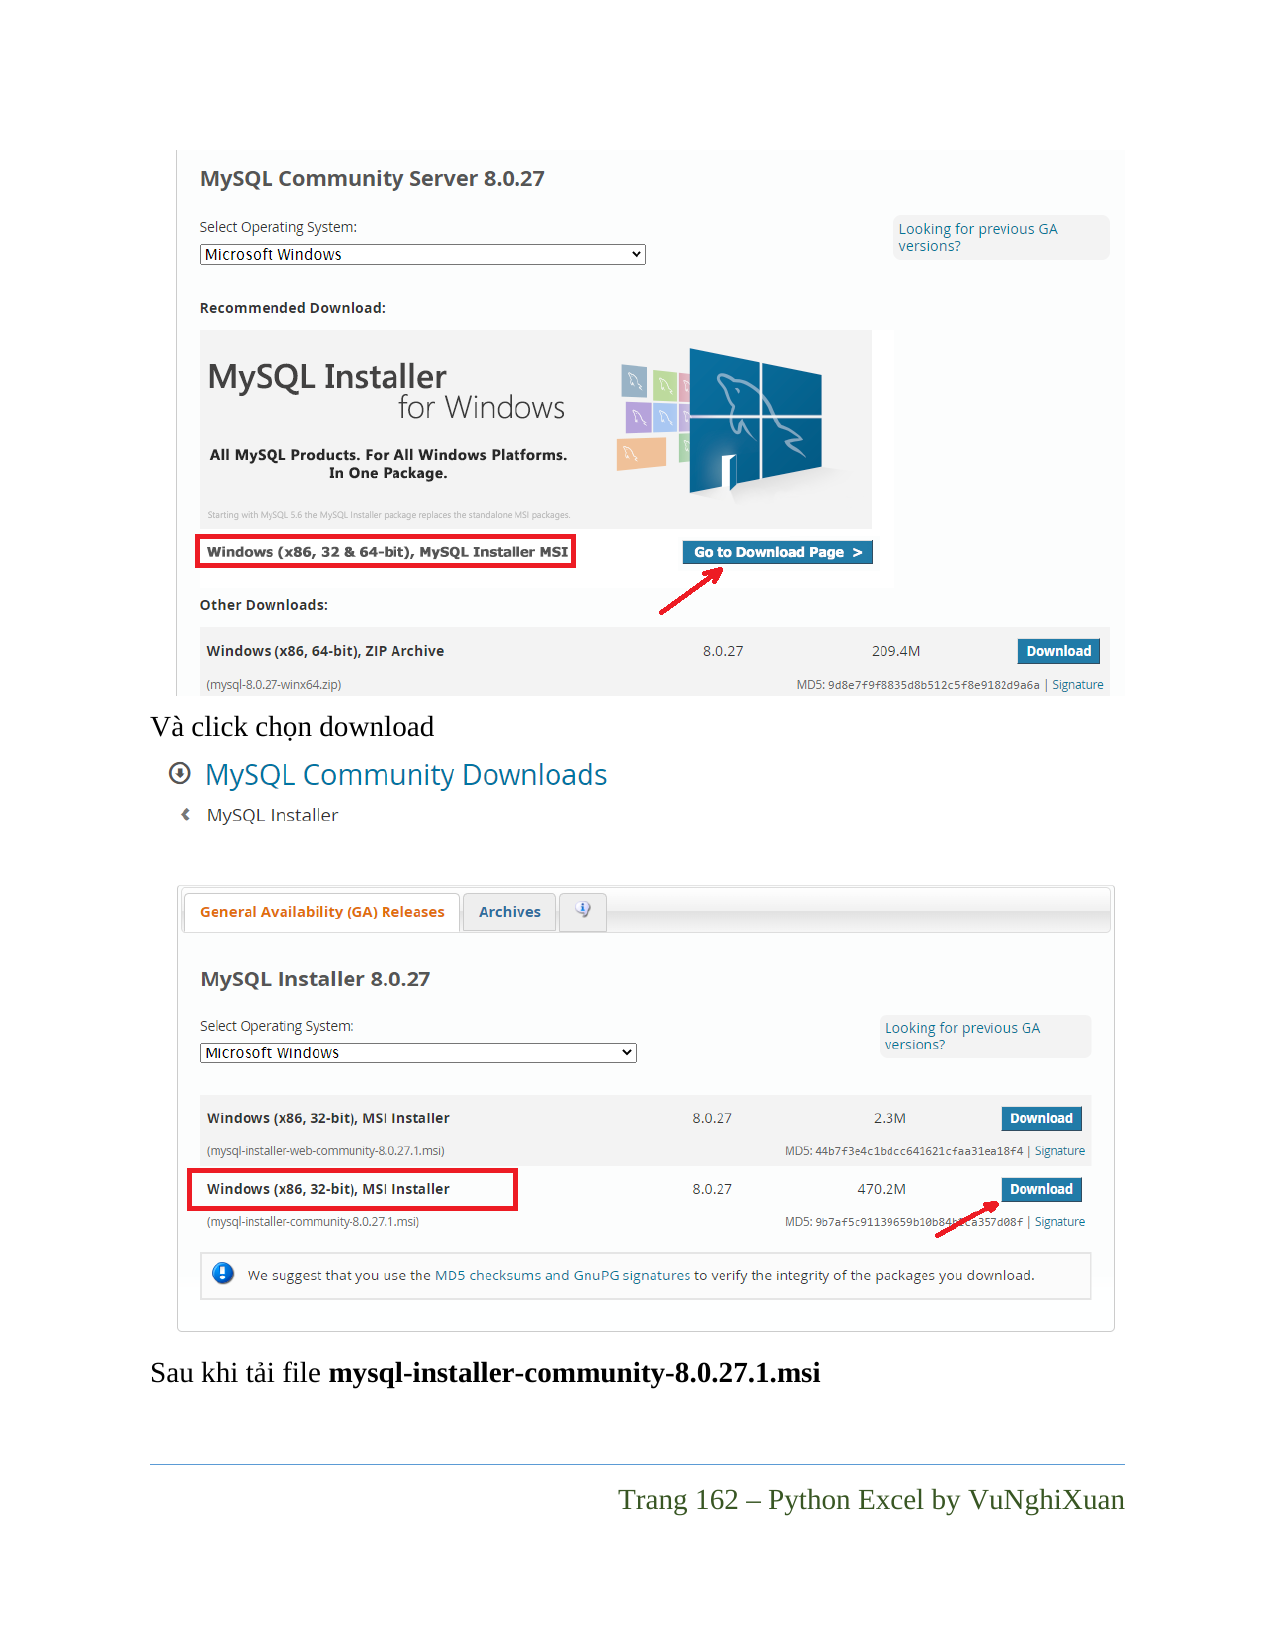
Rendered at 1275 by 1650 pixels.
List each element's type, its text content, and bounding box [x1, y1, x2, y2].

text Sau khi tải file mysql-installer-community-8.0.27.1.msi [150, 1355, 1125, 1388]
picture [150, 755, 1125, 1342]
picture [150, 150, 1125, 696]
text Và click chọn download [150, 709, 1125, 742]
